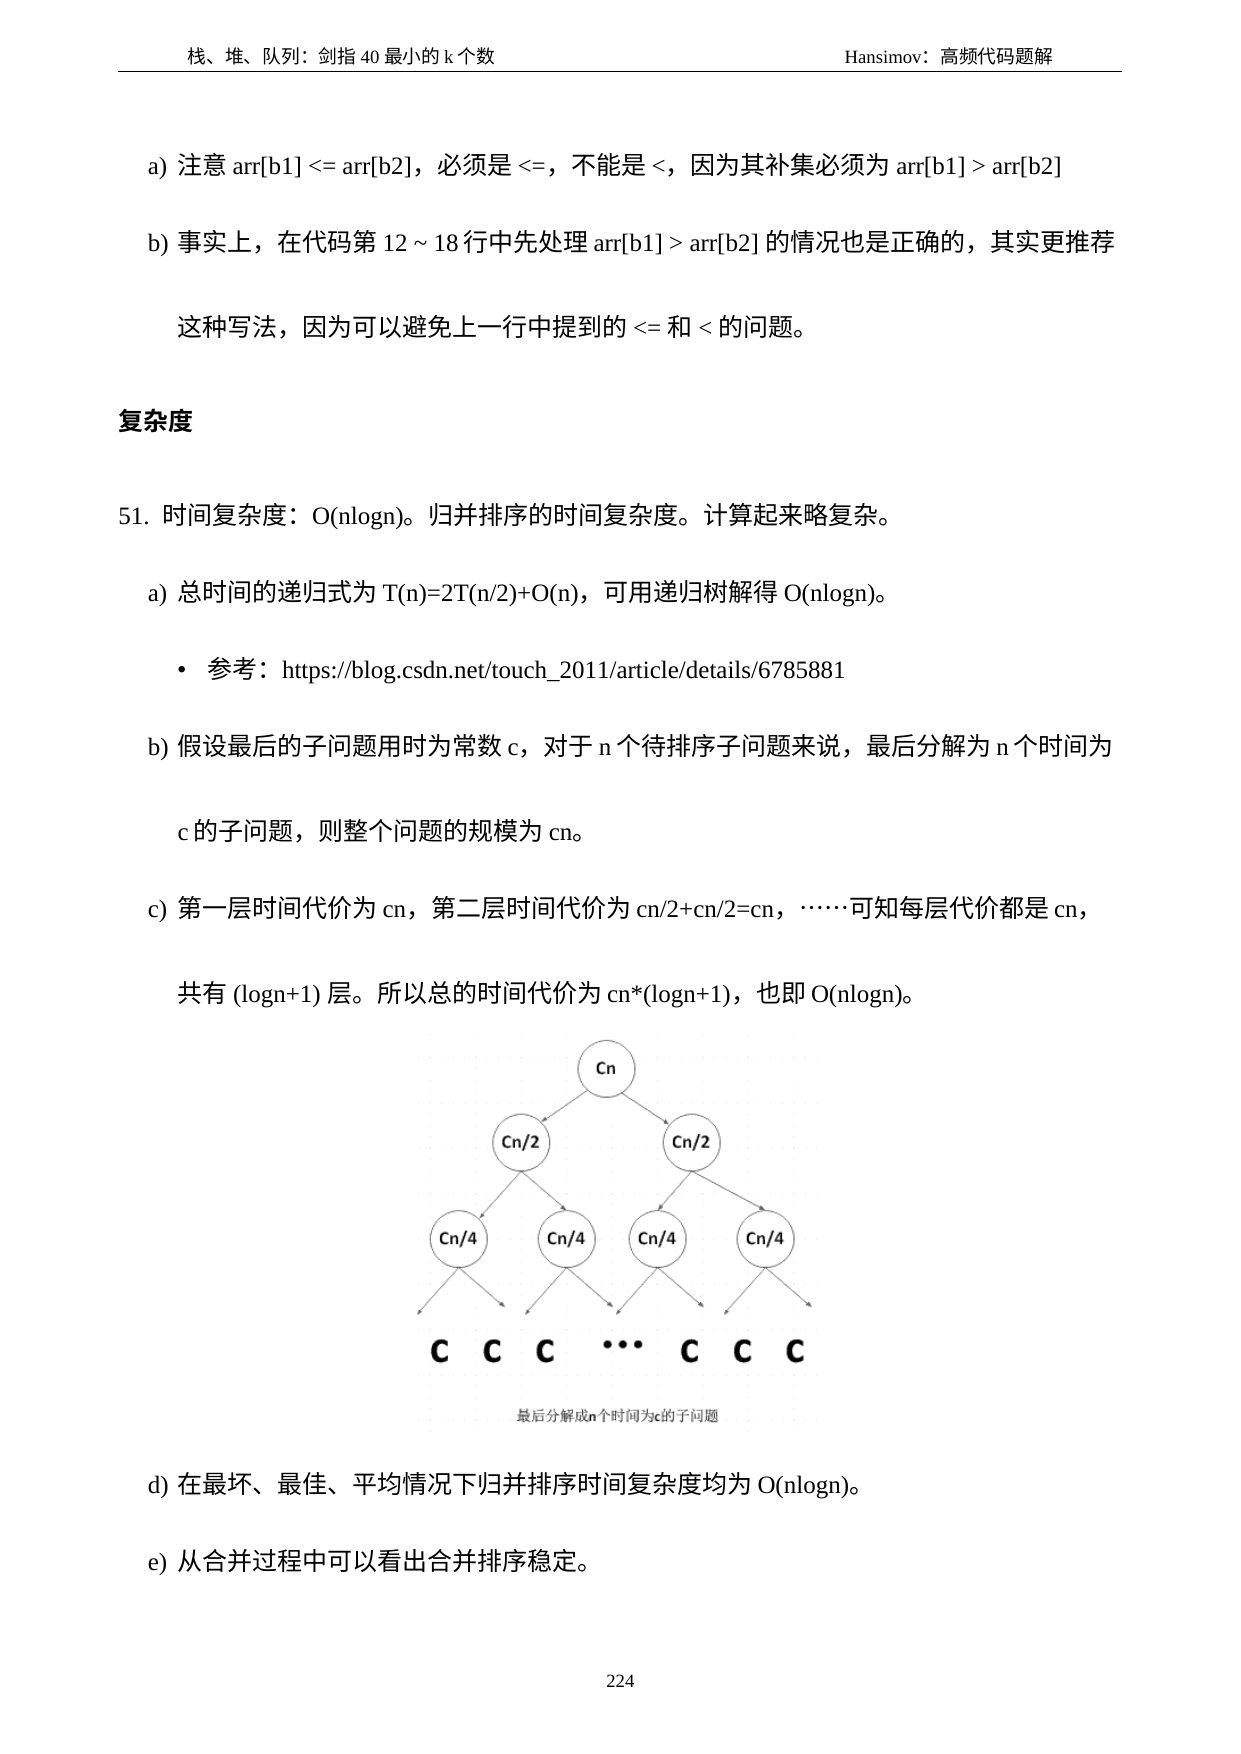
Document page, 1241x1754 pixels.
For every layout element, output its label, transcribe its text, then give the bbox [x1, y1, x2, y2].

list 事实上，在代码第12 ~ 18行中先处理arr[b1] > arr[b2] 的情况也是正确的，其实更推荐这种写法，因为可以避免上一行中提到的 <= 和 < 的问题。 [148, 207, 1122, 360]
list 假设最后的子问题用时为常数c，对于n个待排序子问题来说，最后分解为n个时间为c的子问题，则整个问题的规模为cn。 [148, 711, 1122, 863]
list 时间复杂度：O(nlogn)。归并排序的时间复杂度。计算起来略复杂。 [118, 480, 1122, 548]
list 第一层时间代价为cn，第二层时间代价为cn/2+cn/2=cn，……可知每层代价都是cn，共有 (logn+1) 层。所以总的时间代价为cn*(logn+1)，也即O(nlogn)。 [148, 872, 1122, 1025]
subtitle 复杂度 [118, 386, 1097, 454]
text 参考：https://blog.csdn.net/touch_2011/article/details/6785881 [177, 634, 1122, 702]
picture [413, 1034, 827, 1432]
list 总时间的递归式为T(n)=2T(n/2)+O(n)，可用递归树解得O(nlogn)。 [148, 557, 1122, 624]
list 在最坏、最佳、平均情况下归并排序时间复杂度均为O(nlogn)。 [148, 1449, 1122, 1517]
list 注意arr[b1] <= arr[b2]，必须是 <=，不能是 <，因为其补集必须为 arr[b1] > arr[b2] [148, 130, 1122, 198]
list 从合并过程中可以看出合并排序稳定。 [148, 1526, 1122, 1594]
